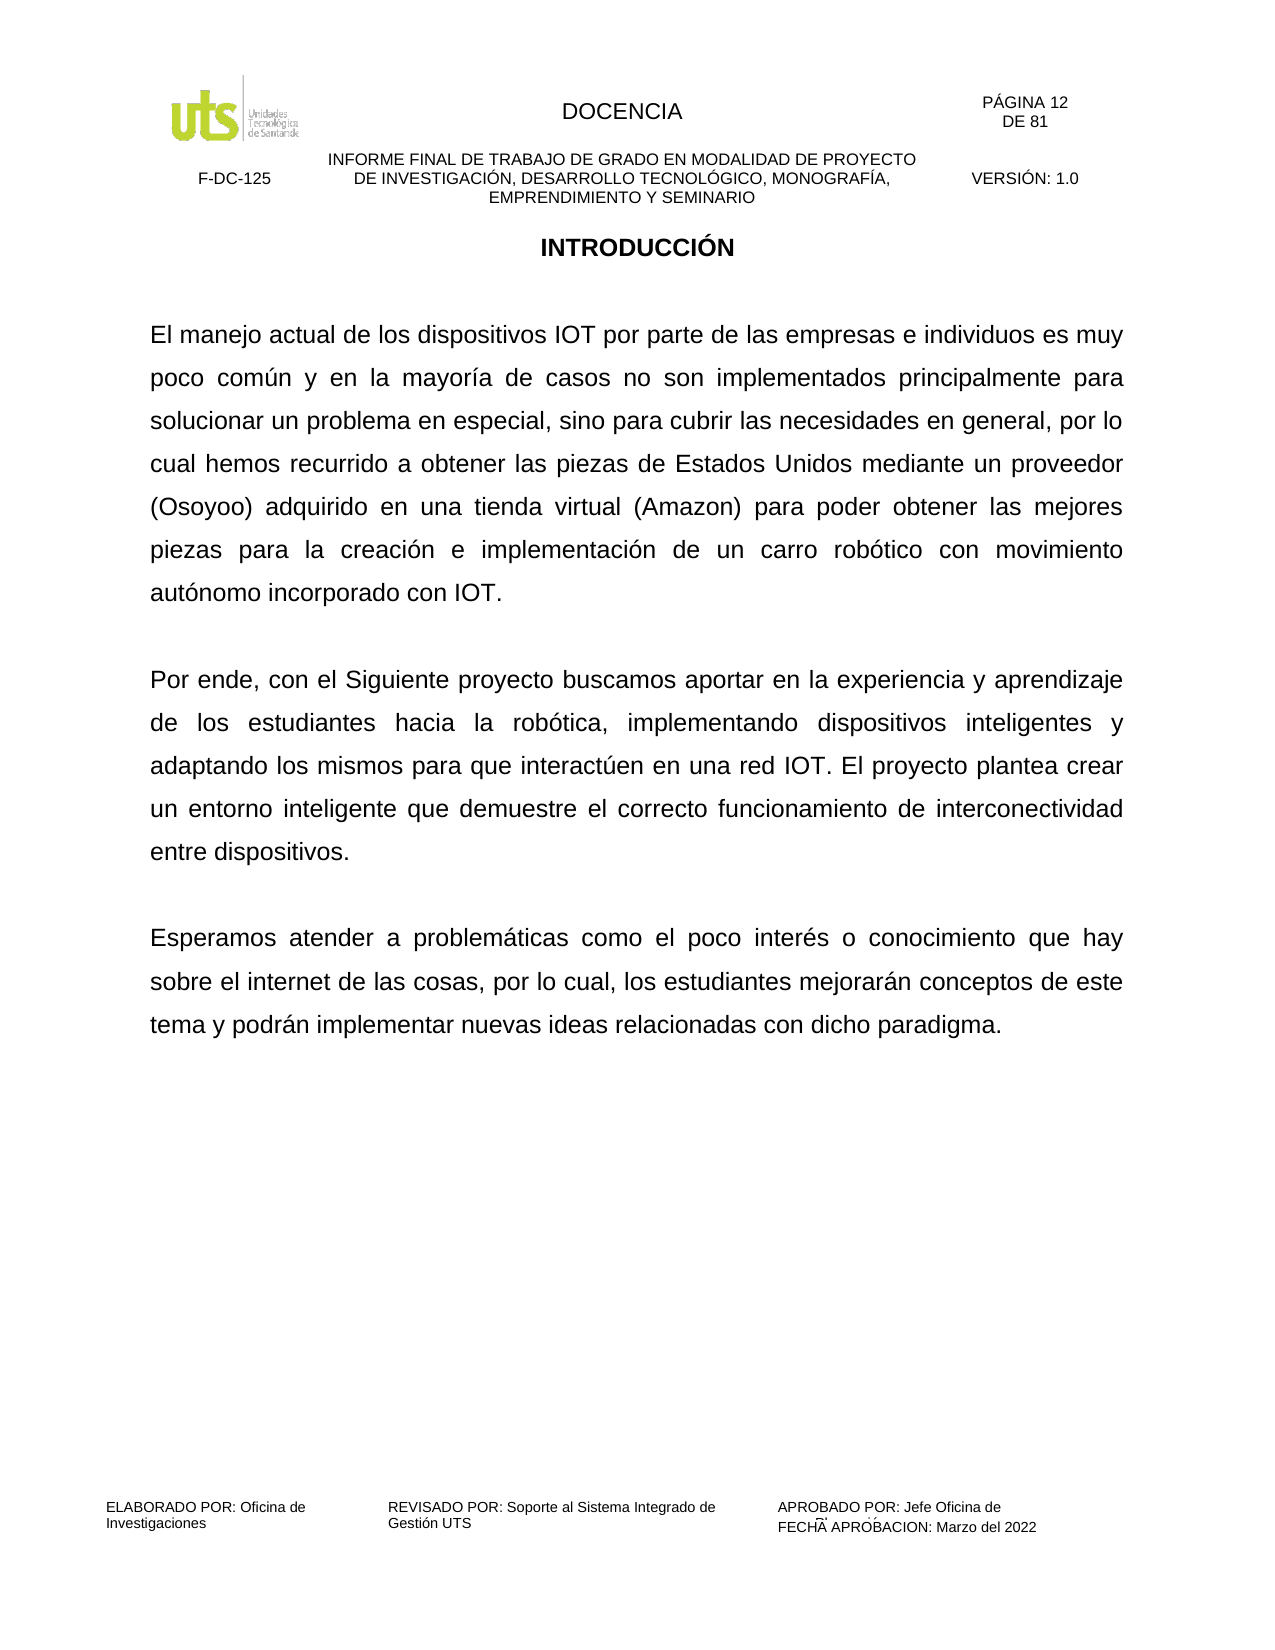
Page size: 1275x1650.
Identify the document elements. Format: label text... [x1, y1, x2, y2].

text Por ende, con el Siguiente proyecto buscamos aportar en la experiencia y aprendizaje de los estudiantes hacia la robótica, implementando dispositivos inteligentes y adaptando los mismos para que interactúen en una red IOT. El proyecto plantea crear un entorno inteligente que demuestre el correcto funcionamiento de interconectividad entre dispositivos. [150, 664, 1125, 866]
picture [170, 75, 299, 149]
subtitle INTRODUCCIÓN [150, 233, 1125, 262]
text El manejo actual de los dispositivos IOT por parte de las empresas e individuos es muy poco común y en la mayoría de casos no son implementados principalmente para solucionar un problema en especial, sino para cubrir las necesidades en general, por lo cual hemos recurrido a obtener las piezas de Estados Unidos mediante un proveedor (Osoyoo) adquirido en una tienda virtual (Amazon) para poder obtener las mejores piezas para la creación e implementación de un carro robótico con movimiento autónomo incorporado con IOT. [150, 319, 1125, 607]
text Esperamos atender a problemáticas como el poco interés o conocimiento que hay sobre el internet de las cosas, por lo cual, los estudiantes mejorarán conceptos de este tema y podrán implementar nuevas ideas relacionadas con dicho paradigma. [150, 923, 1125, 1038]
